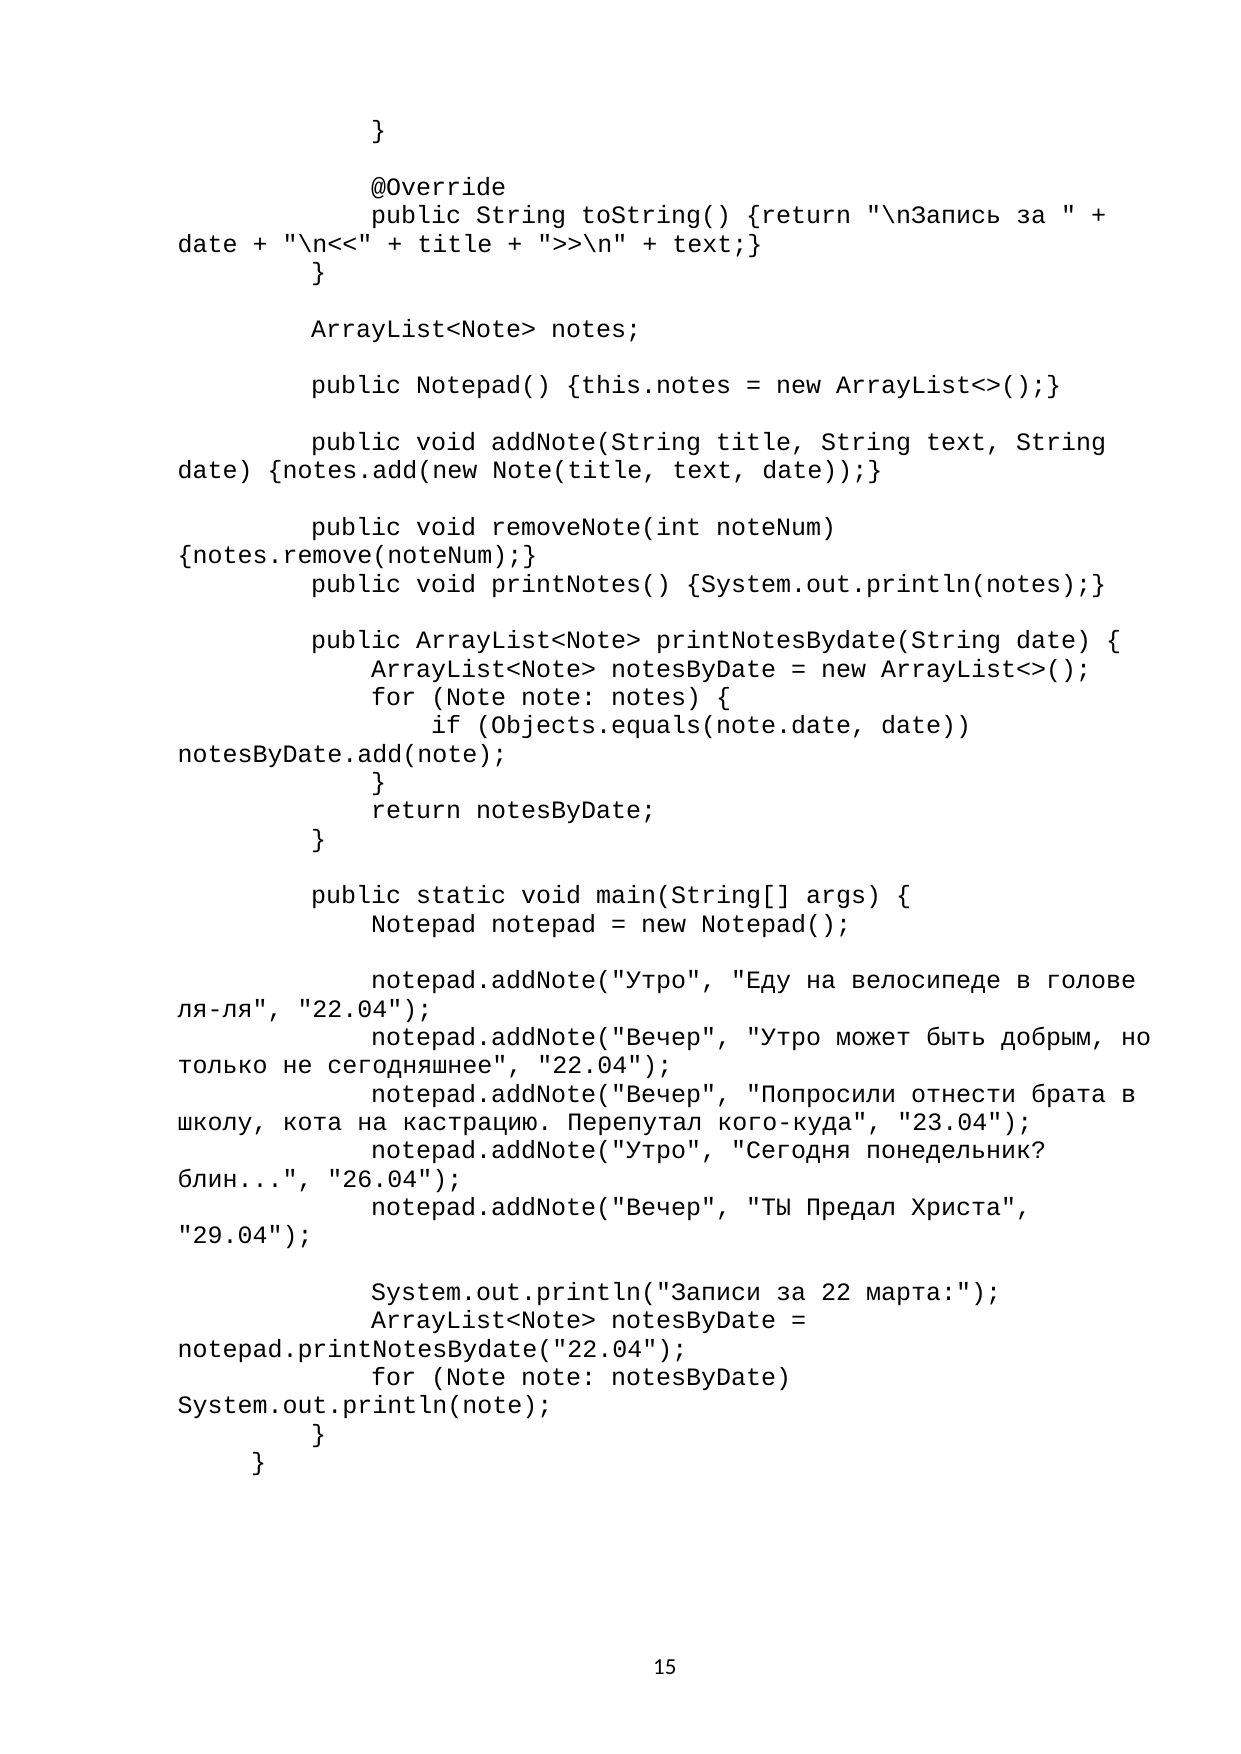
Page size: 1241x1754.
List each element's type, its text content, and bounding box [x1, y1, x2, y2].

text notepad.addNote("Утро", "Еду на велосипеде в голове ля-ля", "22.04"); [177, 968, 1152, 1025]
text public void printNotes() {System.out.println(notes);} [177, 571, 1152, 600]
text Notepad notepad = new Notepad(); [177, 911, 1152, 940]
text } [177, 118, 1152, 146]
text public void addNote(String title, String text, String date) {notes.add(new Note(title, text, date));} [177, 430, 1152, 486]
text @Override [177, 175, 1152, 203]
text public void removeNote(int noteNum) {notes.remove(noteNum);} [177, 515, 1152, 571]
text } [177, 770, 1152, 798]
text for (Note note: notesByDate) System.out.println(note); [177, 1365, 1152, 1421]
text ArrayList<Note> notesByDate = new ArrayList<>(); [177, 656, 1152, 685]
text return notesByDate; [177, 798, 1152, 826]
text if (Objects.equals(note.date, date)) notesByDate.add(note); [177, 713, 1152, 770]
text } [177, 1450, 1152, 1478]
text ArrayList<Note> notes; [177, 316, 1152, 345]
text } [177, 826, 1152, 855]
text } [177, 1421, 1152, 1450]
text System.out.println("Записи за 22 марта:"); [177, 1280, 1152, 1308]
text notepad.addNote("Вечер", "ТЫ Предал Христа", "29.04"); [177, 1195, 1152, 1251]
text } [177, 260, 1152, 288]
text for (Note note: notes) { [177, 685, 1152, 713]
text notepad.addNote("Вечер", "Попросили отнести брата в школу, кота на кастрацию. Перепутал кого-куда", "23.04"); [177, 1081, 1152, 1138]
text public Notepad() {this.notes = new ArrayList<>();} [177, 373, 1152, 401]
text public ArrayList<Note> printNotesBydate(String date) { [177, 628, 1152, 656]
text ArrayList<Note> notesByDate = notepad.printNotesBydate("22.04"); [177, 1308, 1152, 1365]
text public String toString() {return "\nЗапись за " + date + "\n<<" + title + ">>\n" + text;} [177, 203, 1152, 260]
text public static void main(String[] args) { [177, 883, 1152, 911]
text notepad.addNote("Утро", "Сегодня понедельник? блин...", "26.04"); [177, 1138, 1152, 1195]
text notepad.addNote("Вечер", "Утро может быть добрым, но только не сегодняшнее", "22.04"); [177, 1025, 1152, 1081]
